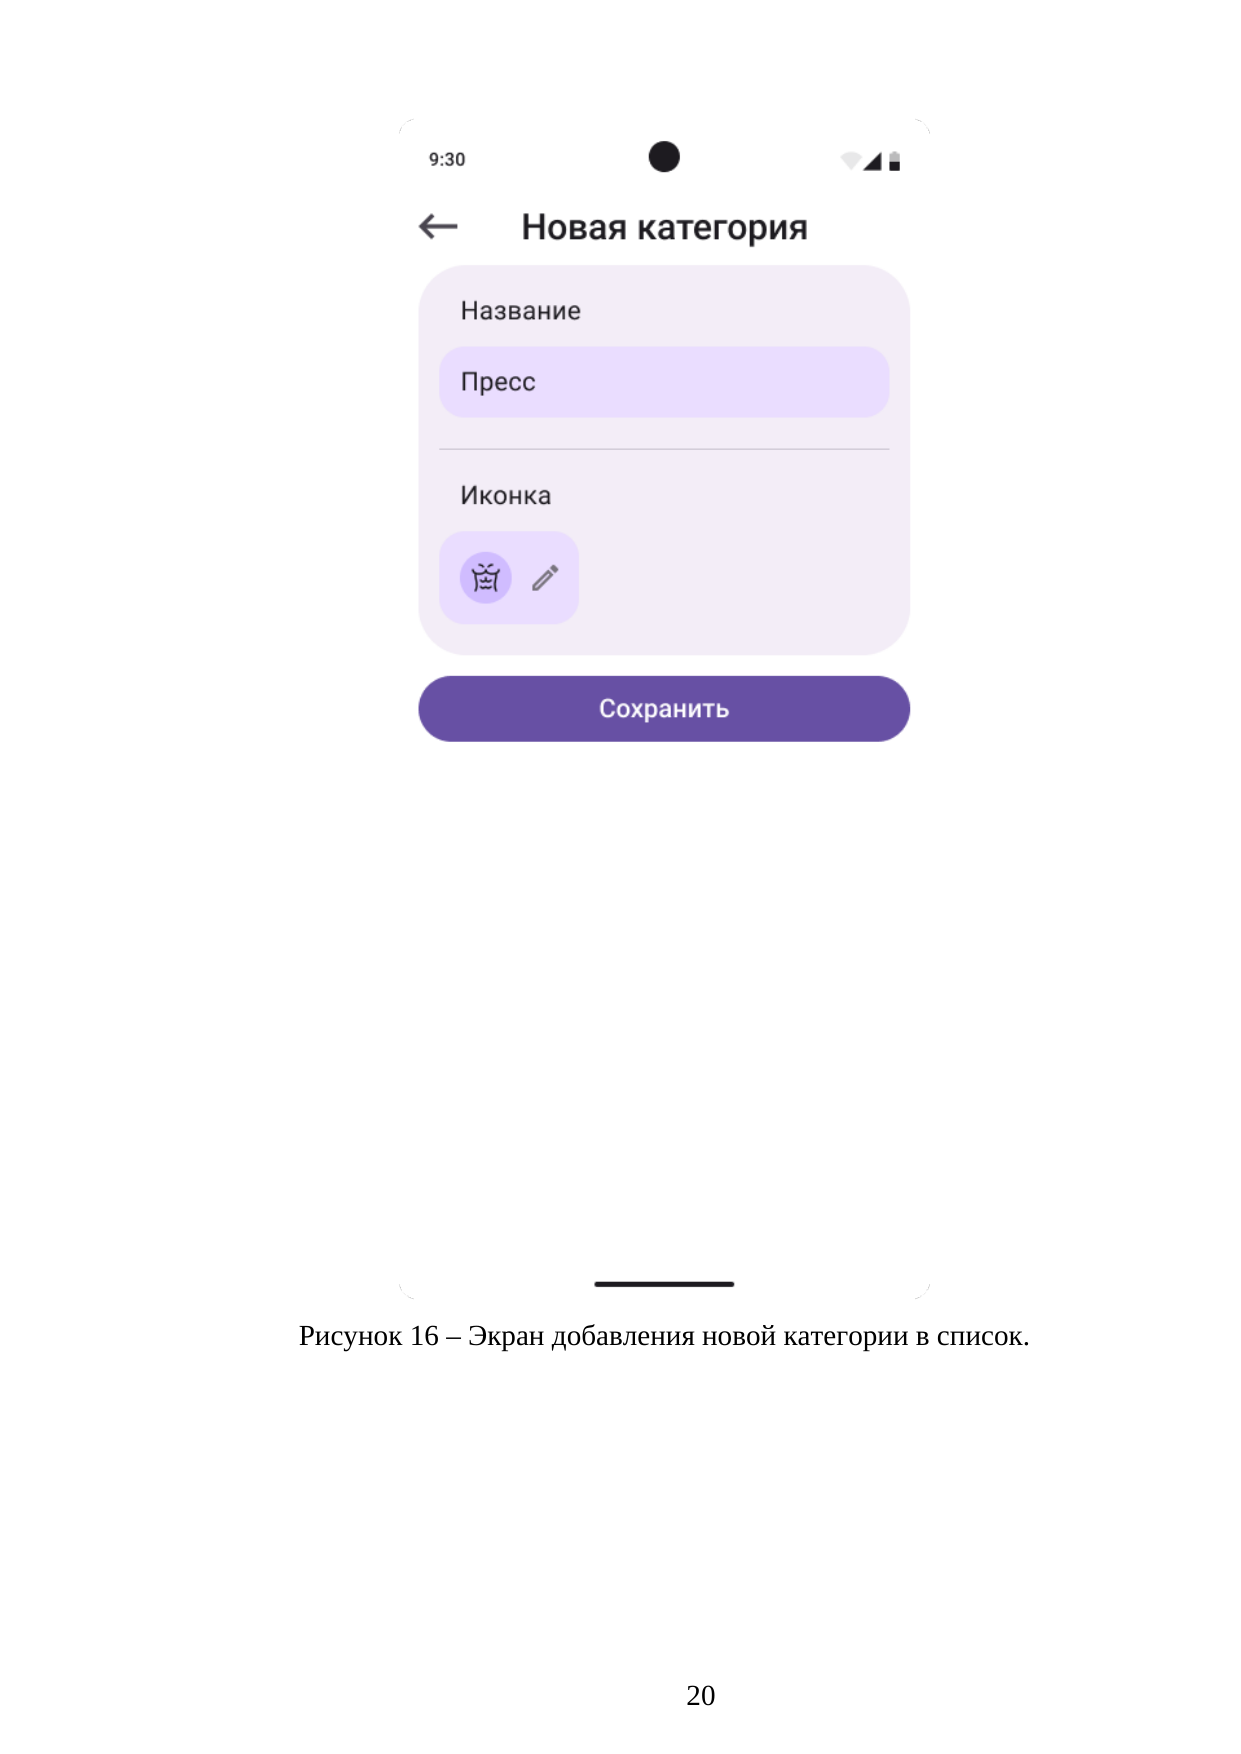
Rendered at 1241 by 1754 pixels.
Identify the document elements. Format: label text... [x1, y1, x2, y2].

picture [398, 118, 931, 1300]
text Рисунок 16 – Экран добавления новой категории в список. [177, 1318, 1152, 1352]
